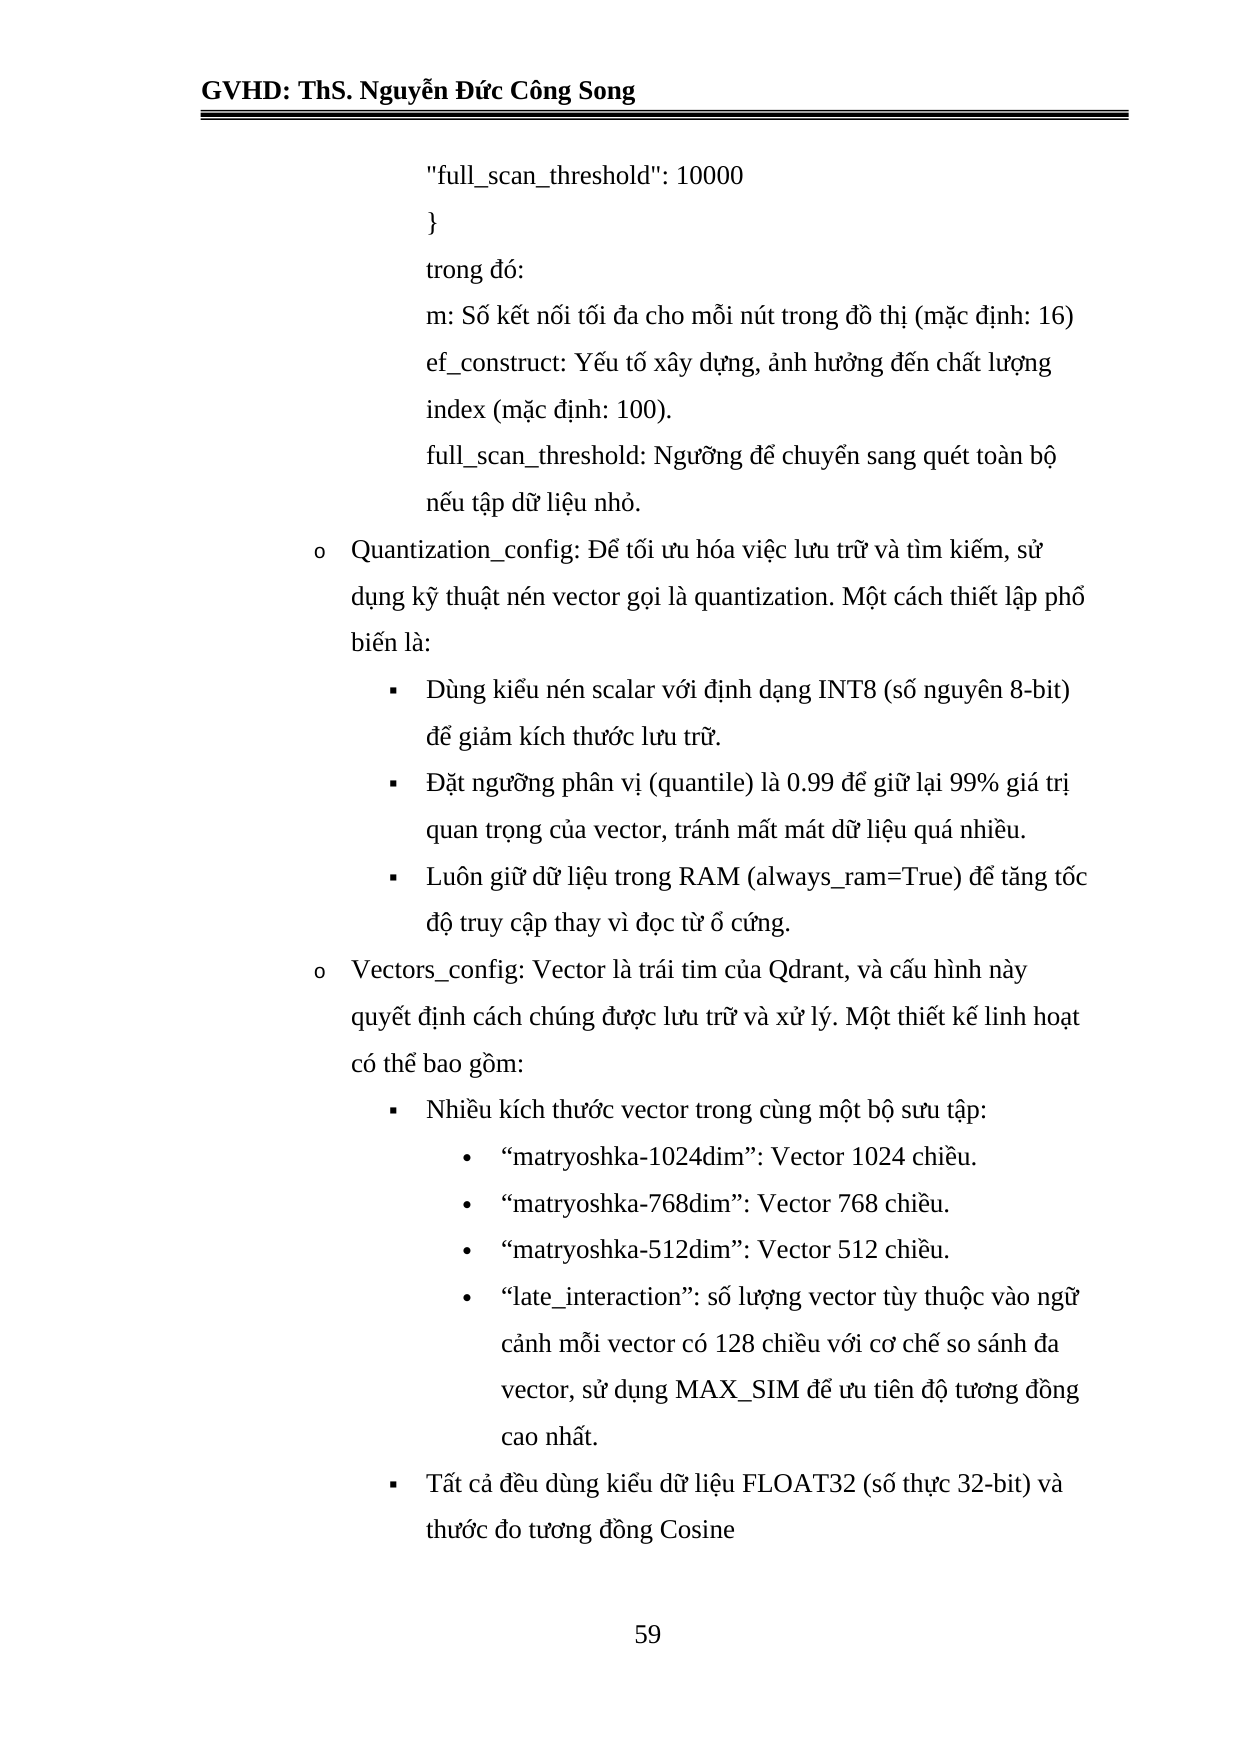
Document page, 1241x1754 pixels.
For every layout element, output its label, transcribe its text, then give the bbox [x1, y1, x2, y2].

list Đặt ngưỡng phân vị (quantile) là 0.99 để giữ lại 99% giá trị quan trọng của vector, tránh mất mát dữ liệu quá nhiều. [388, 767, 1094, 844]
list Luôn giữ dữ liệu trong RAM (always_ram=True) để tăng tốc độ truy cập thay vì đọc từ ổ cứng. [388, 860, 1094, 938]
list “late_interaction”: số lượng vector tùy thuộc vào ngữ cảnh mỗi vector có 128 chiều với cơ chế so sánh đa vector, sử dụng MAX_SIM để ưu tiên độ tương đồng cao nhất. [463, 1280, 1094, 1451]
text } [426, 206, 1094, 237]
text m: Số kết nối tối đa cho mỗi nút trong đồ thị (mặc định: 16) [426, 299, 1094, 331]
text ef_construct: Yếu tố xây dựng, ảnh hưởng đến chất lượng index (mặc định: 100). [426, 346, 1094, 424]
list “matryoshka-768dim”: Vector 768 chiều. [463, 1187, 1094, 1218]
list “matryoshka-512dim”: Vector 512 chiều. [463, 1234, 1094, 1265]
list Dùng kiểu nén scalar với định dạng INT8 (số nguyên 8-bit) để giảm kích thước lưu trữ. [388, 673, 1094, 751]
list Nhiều kích thước vector trong cùng một bộ sưu tập: [388, 1094, 1094, 1125]
text full_scan_threshold: Ngưỡng để chuyển sang quét toàn bộ nếu tập dữ liệu nhỏ. [426, 439, 1094, 517]
list Quantization_config: Để tối ưu hóa việc lưu trữ và tìm kiếm, sử dụng kỹ thuật nén vector gọi là quantization. Một cách thiết lập phổ biến là: [313, 533, 1094, 658]
text trong đó: [426, 253, 1094, 284]
text "full_scan_threshold": 10000 [426, 159, 1094, 191]
list “matryoshka-1024dim”: Vector 1024 chiều. [463, 1140, 1094, 1171]
list Tất cả đều dùng kiểu dữ liệu FLOAT32 (số thực 32-bit) và thước đo tương đồng Cosine [388, 1467, 1094, 1545]
list Vectors_config: Vector là trái tim của Qdrant, và cấu hình này quyết định cách chúng được lưu trữ và xử lý. Một thiết kế linh hoạt có thể bao gồm: [313, 953, 1094, 1078]
